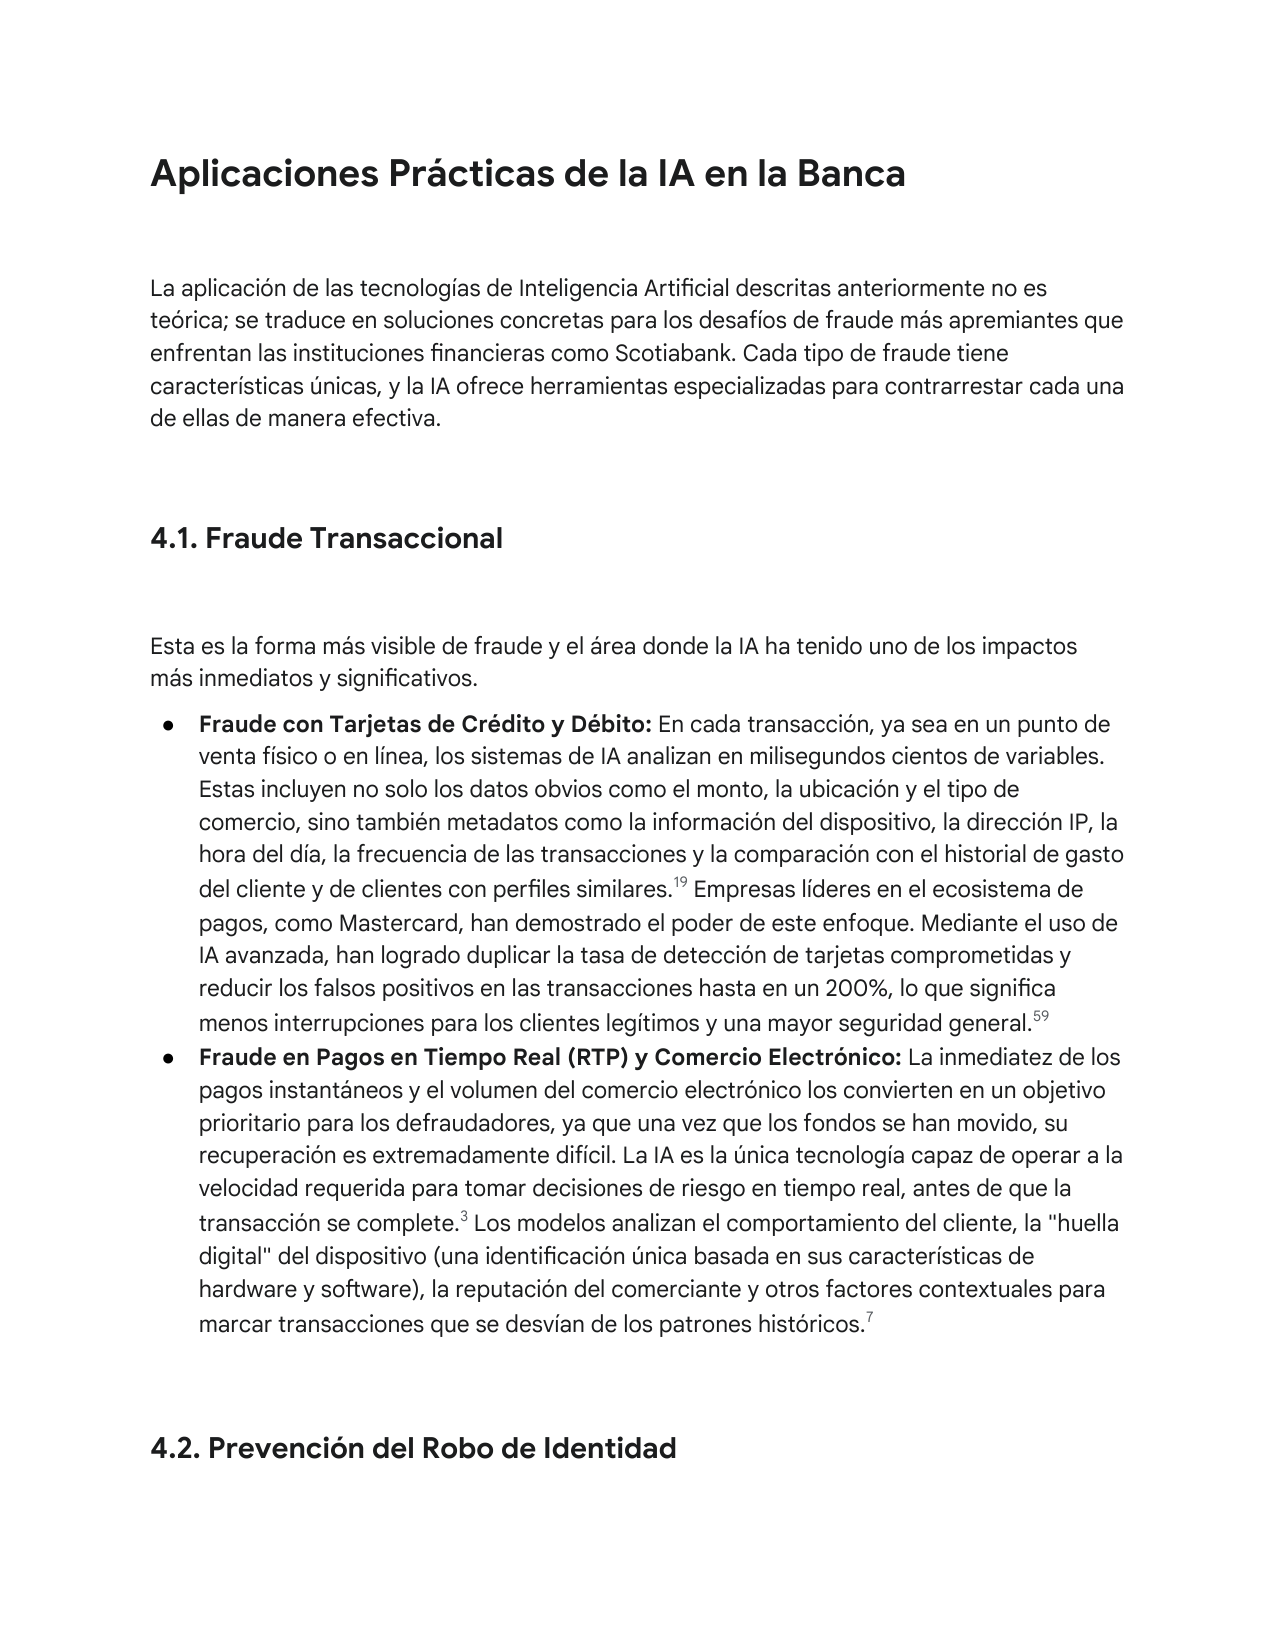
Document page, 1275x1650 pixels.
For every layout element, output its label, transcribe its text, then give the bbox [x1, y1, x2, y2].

list Fraude con Tarjetas de Crédito y Débito: En cada transacción, ya sea en un punto de venta físico o en línea, los sistemas de IA analizan en milisegundos cientos de variables. Estas incluyen no solo los datos obvios como el monto, la ubicación y el tipo de comercio, sino también metadatos como la información del dispositivo, la dirección IP, la hora del día, la frecuencia de las transacciones y la comparación con el historial de gasto del cliente y de clientes con perfiles similares.19 Empresas líderes en el ecosistema de pagos, como Mastercard, han demostrado el poder de este enfoque. Mediante el uso de IA avanzada, han logrado duplicar la tasa de detección de tarjetas comprometidas y reducir los falsos positivos en las transacciones hasta en un 200%, lo que significa menos interrupciones para los clientes legítimos y una mayor seguridad general.59 [161, 710, 1125, 1039]
subtitle 4.1. Fraude Transaccional [150, 520, 1125, 557]
subtitle Aplicaciones Prácticas de la IA en la Banca [150, 150, 1125, 197]
list Fraude en Pagos en Tiempo Real (RTP) y Comercio Electrónico: La inmediatez de los pagos instantáneos y el volumen del comercio electrónico los convierten en un objetivo prioritario para los defraudadores, ya que una vez que los fondos se han movido, su recuperación es extremadamente difícil. La IA es la única tecnología capaz de operar a la velocidad requerida para tomar decisiones de riesgo en tiempo real, antes de que la transacción se complete.3 Los modelos analizan el comportamiento del cliente, la "huella digital" del dispositivo (una identificación única basada en sus características de hardware y software), la reputación del comerciante y otros factores contextuales para marcar transacciones que se desvían de los patrones históricos.7 [161, 1043, 1125, 1340]
text La aplicación de las tecnologías de Inteligencia Artificial descritas anteriormente no es teórica; se traduce en soluciones concretas para los desafíos de fraude más apremiantes que enfrentan las instituciones financieras como Scotiabank. Cada tipo de fraude tiene características únicas, y la IA ofrece herramientas especializadas para contrarrestar cada una de ellas de manera efectiva. [150, 274, 1125, 433]
subtitle 4.2. Prevención del Robo de Identidad [150, 1430, 1125, 1466]
text Esta es la forma más visible de fraude y el área donde la IA ha tenido uno de los impactos más inmediatos y significativos. [150, 632, 1125, 693]
